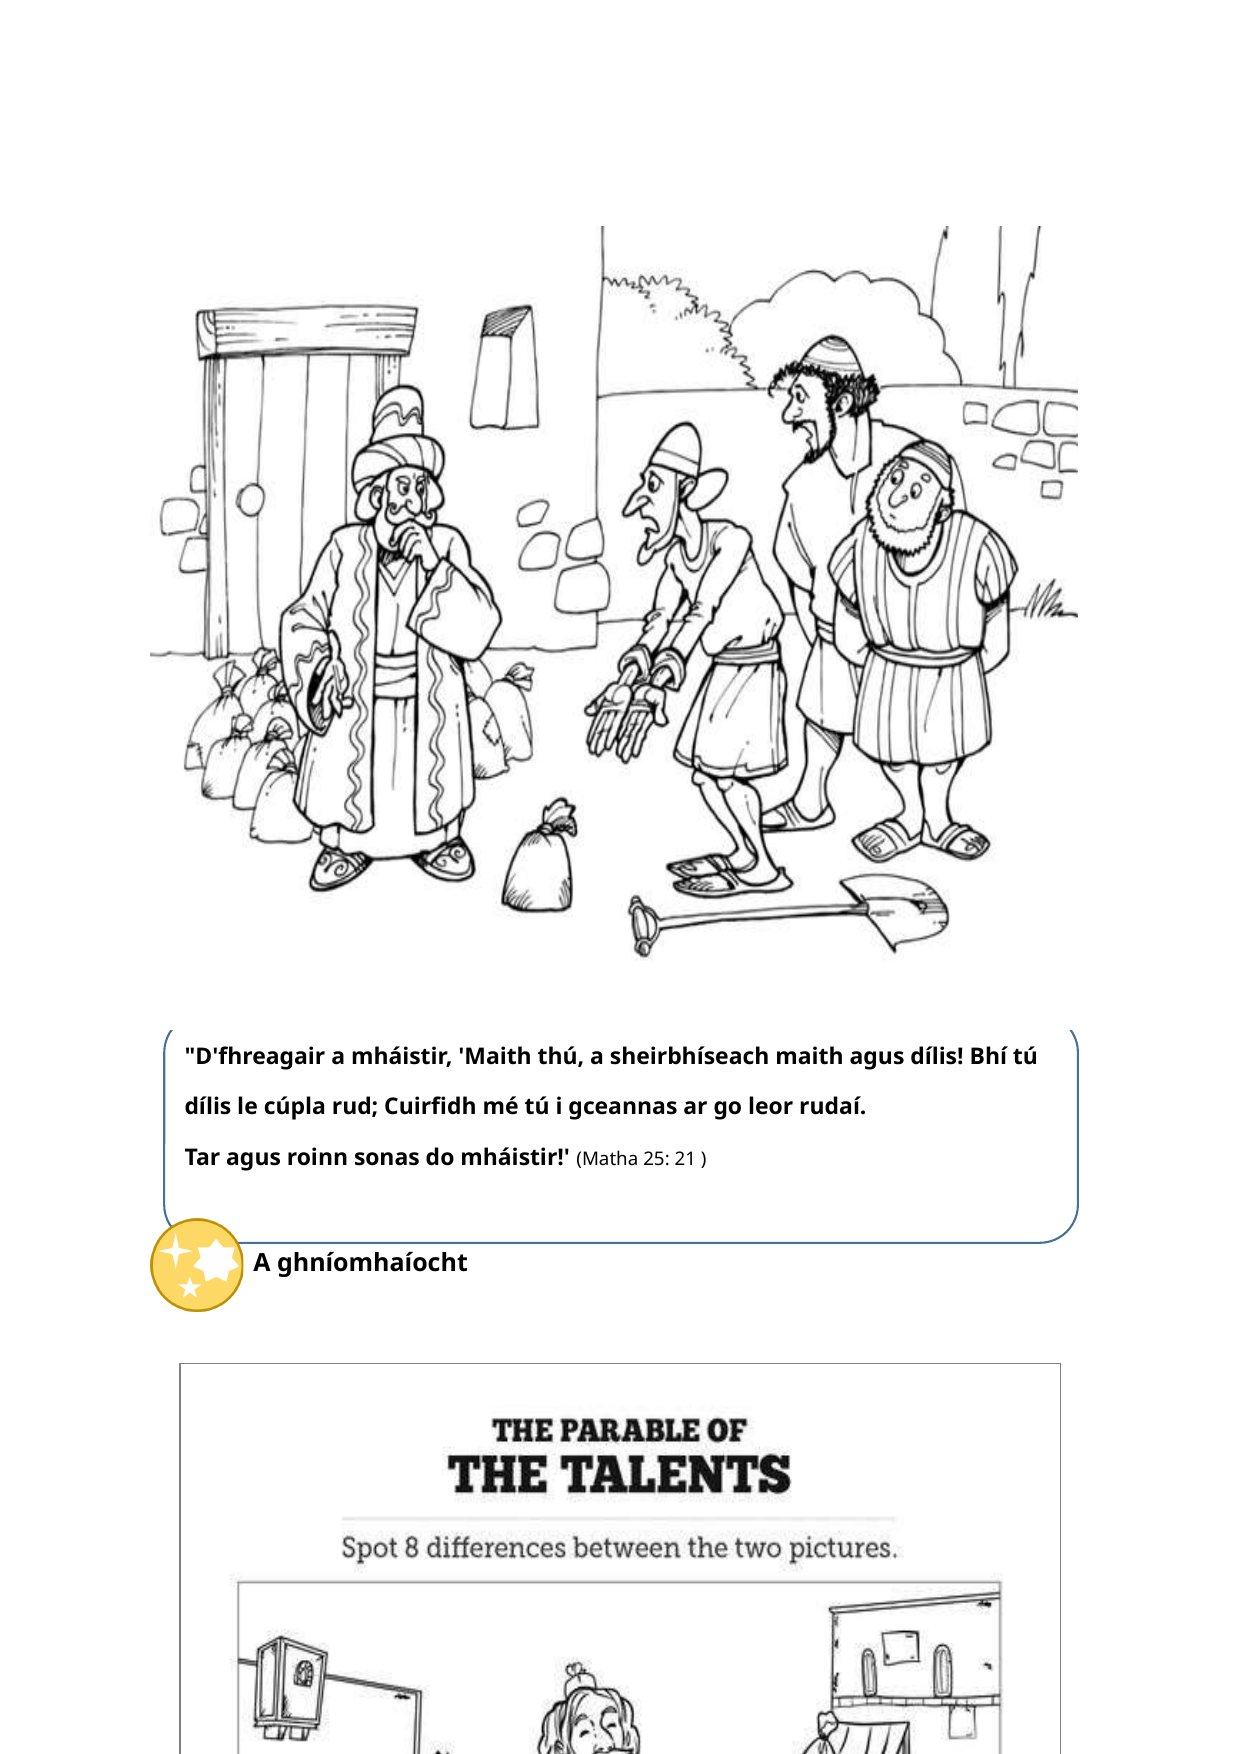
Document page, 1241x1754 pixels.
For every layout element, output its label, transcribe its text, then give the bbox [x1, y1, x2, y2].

text Tar agus roinn sonas do mháistir!' (Matha 25: 21 ) [150, 1141, 1090, 1172]
picture [150, 226, 1078, 1030]
text "D'fhreagair a mháistir, 'Maith thú, a sheirbhíseach maith agus dílis! Bhí tú [150, 1040, 1090, 1071]
text dílis le cúpla rud; Cuirfidh mé tú i gceannas ar go leor rudaí. [150, 1090, 1090, 1121]
picture [181, 1364, 1060, 1754]
picture [150, 1218, 244, 1312]
text A ghníomhaíocht [244, 1244, 1090, 1278]
